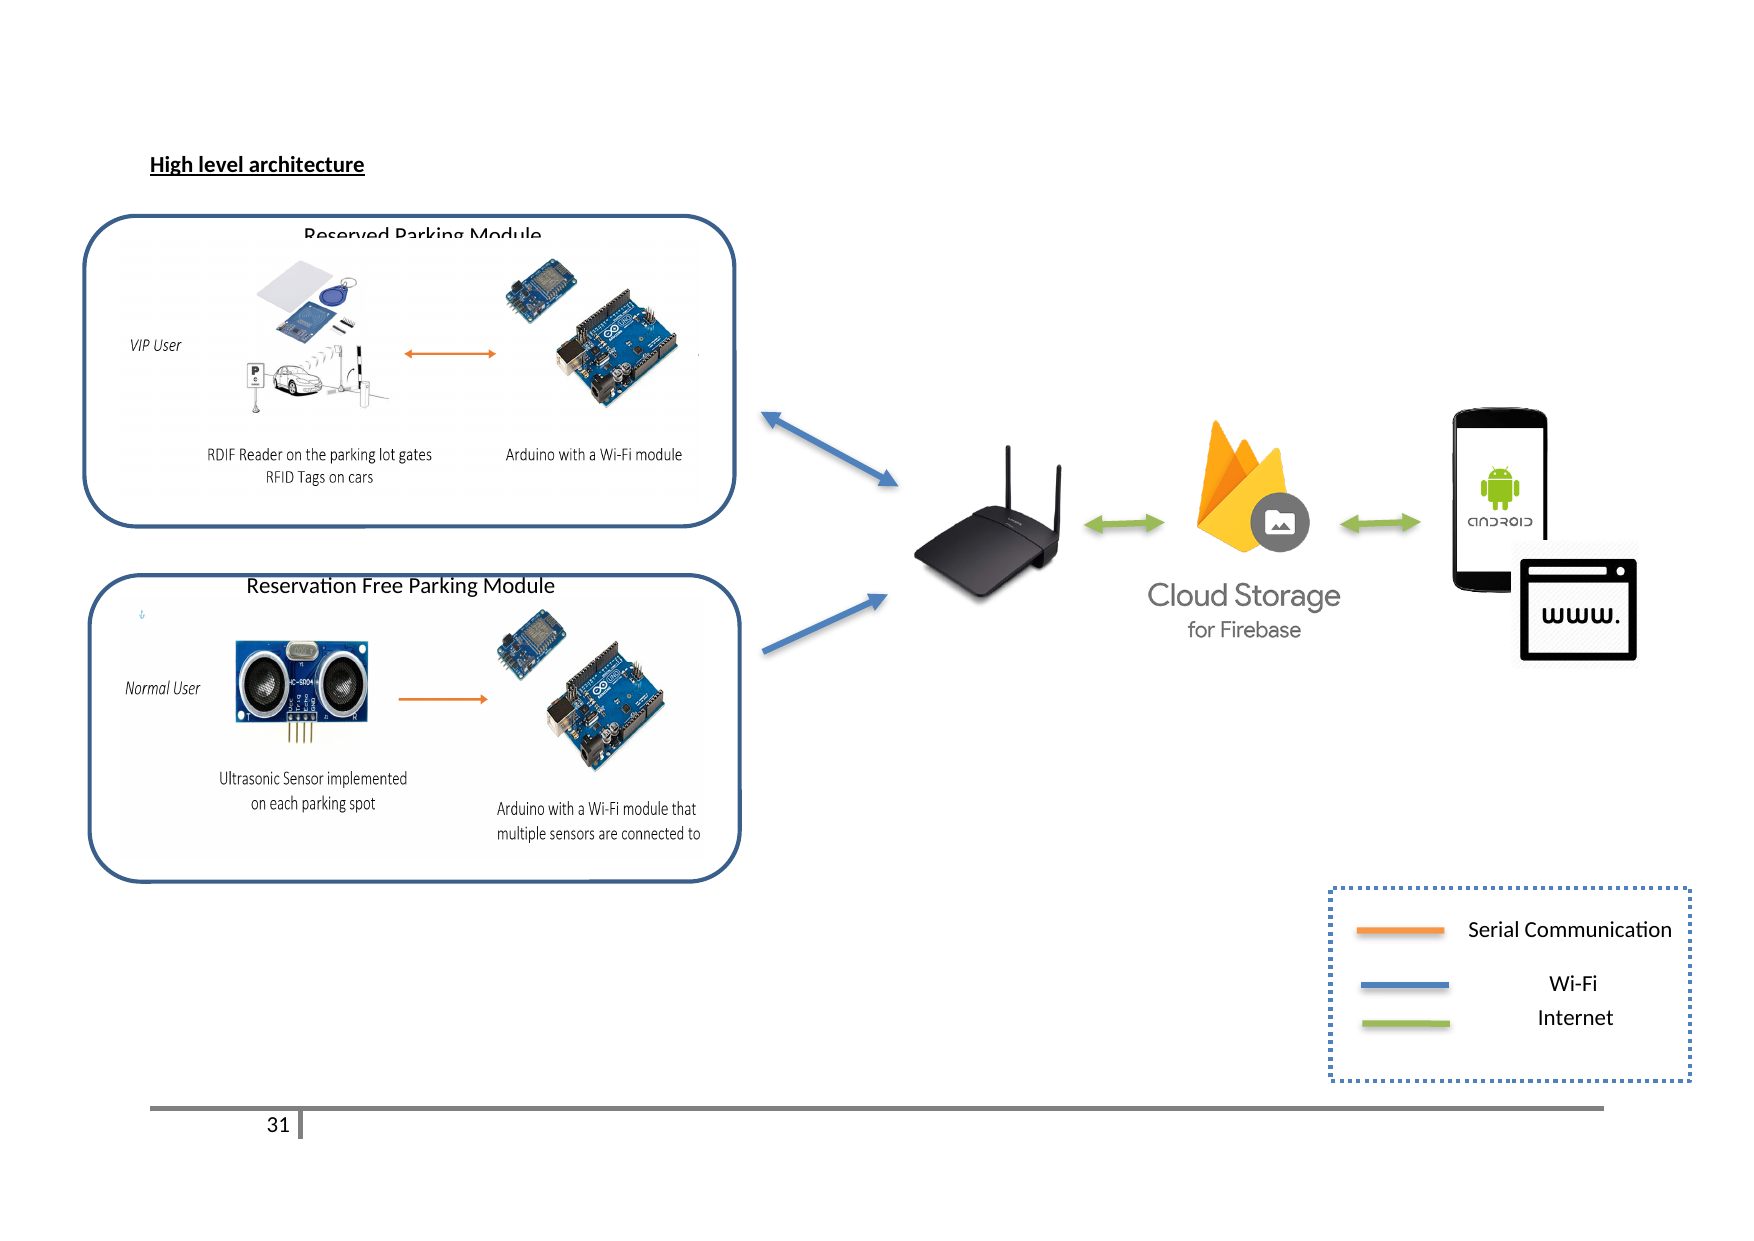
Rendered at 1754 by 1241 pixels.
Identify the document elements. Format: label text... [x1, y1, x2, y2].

picture [119, 597, 710, 860]
text High level architecture [150, 150, 1604, 178]
picture [1450, 407, 1639, 669]
picture [1143, 407, 1348, 653]
picture [120, 238, 699, 504]
